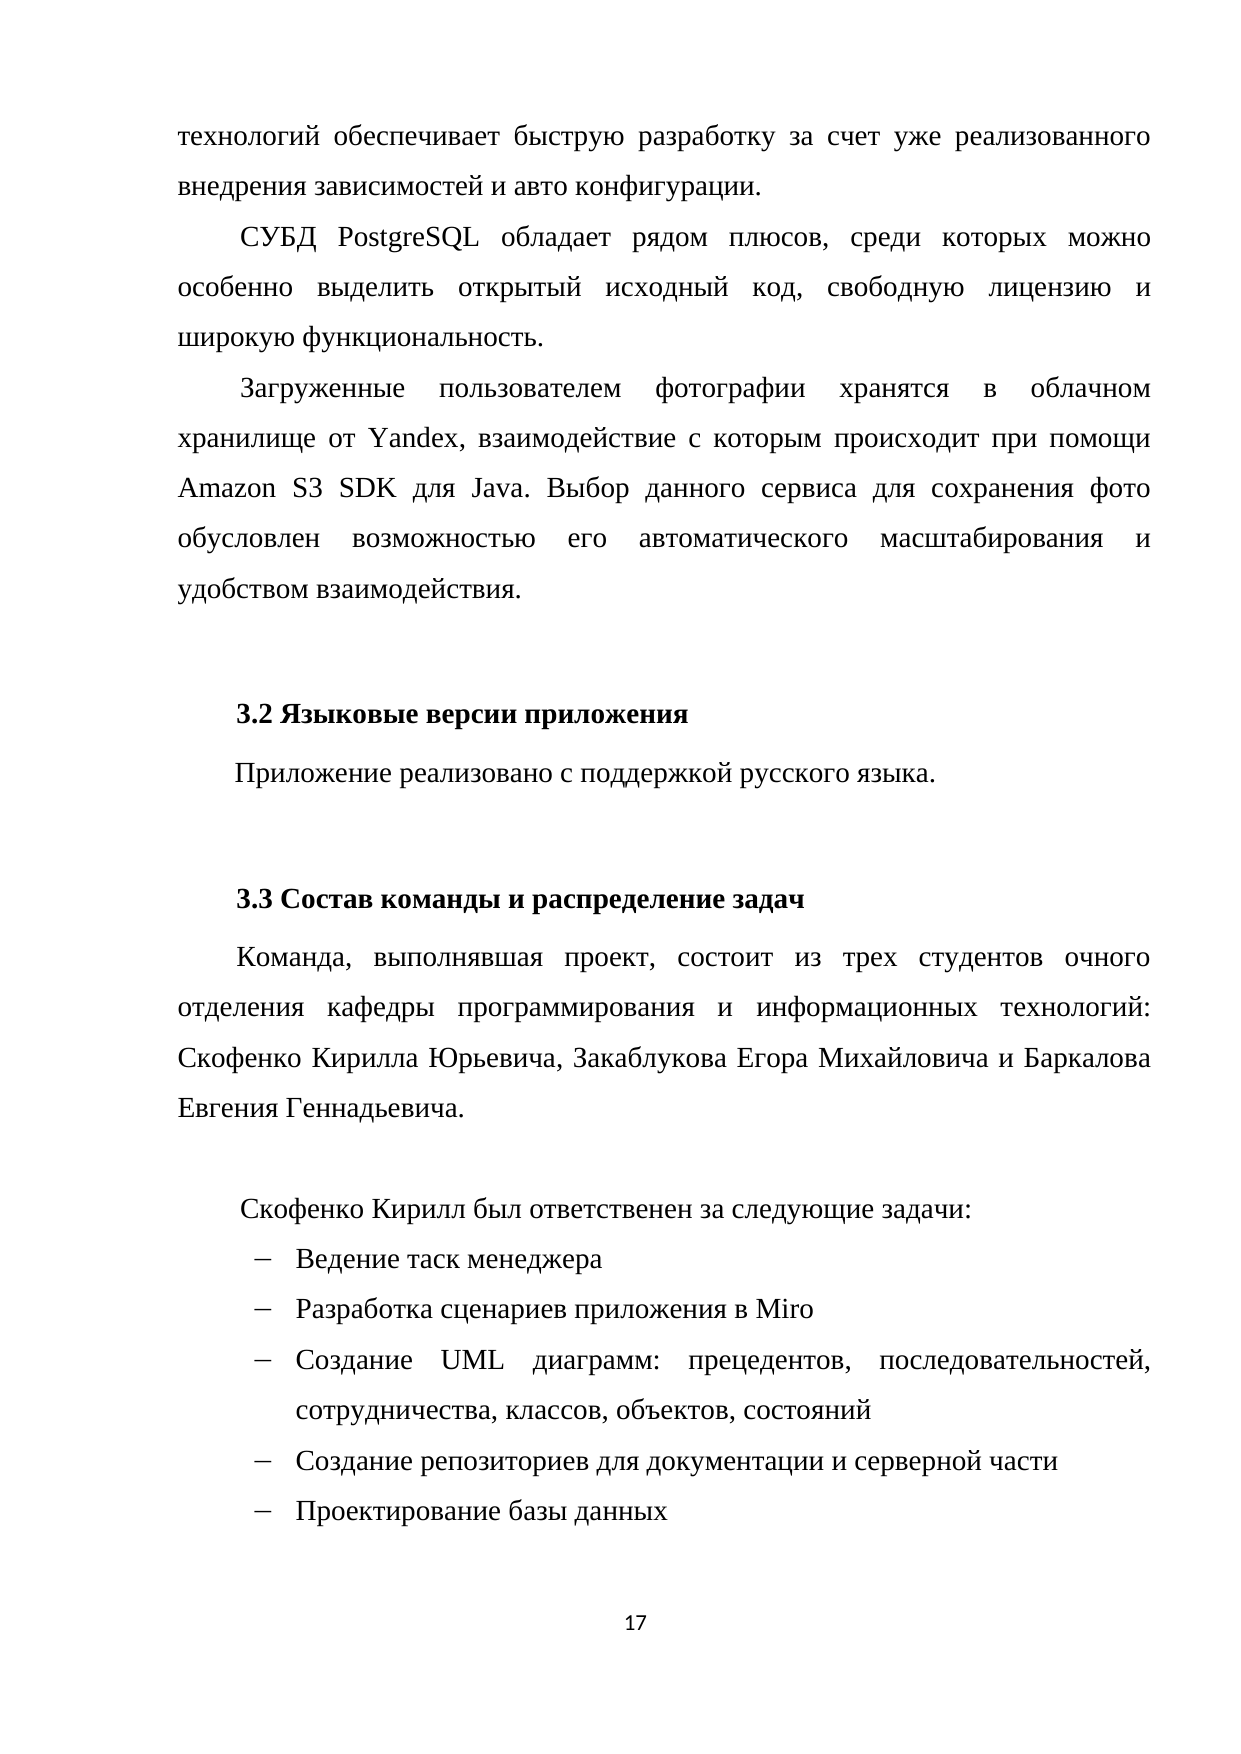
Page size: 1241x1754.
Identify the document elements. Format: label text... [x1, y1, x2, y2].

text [177, 118, 1152, 202]
text Загруженные пользователем фотографии хранятся в облачном хранилище от Yandex, взаимодействие с которым происходит при помощи Amazon S3 SDK для Java. Выбор данного сервиса для сохранения фото обусловлен возможностью его автоматического масштабирования и удобством взаимодействия. [177, 370, 1152, 604]
text Ведение таск менеджера [251, 1241, 1152, 1275]
text Разработка сценариев приложения в Miro [251, 1292, 1152, 1325]
text Приложение реализовано с поддержкой русского языка. [234, 755, 1152, 789]
text Проектирование базы данных [251, 1493, 1152, 1527]
text Скофенко Кирилл был ответственен за следующие задачи: [177, 1191, 1152, 1224]
text Состав команды и распределение задач [236, 881, 1152, 914]
text Языковые версии приложения [236, 697, 1152, 730]
text Создание UML диаграмм: прецедентов, последовательностей, сотрудничества, классов, объектов, состояний [251, 1342, 1152, 1426]
text Создание репозиториев для документации и серверной части [251, 1443, 1152, 1476]
text Команда, выполнявшая проект, состоит из трех студентов очного отделения кафедры программирования и информационных технологий: Скофенко Кирилла Юрьевича, Закаблукова Егора Михайловича и Баркалова Евгения Геннадьевича. [177, 939, 1152, 1124]
text СУБД PostgreSQL обладает рядом плюсов, среди которых можно особенно выделить открытый исходный код, свободную лицензию и широкую функциональность. [177, 219, 1152, 353]
